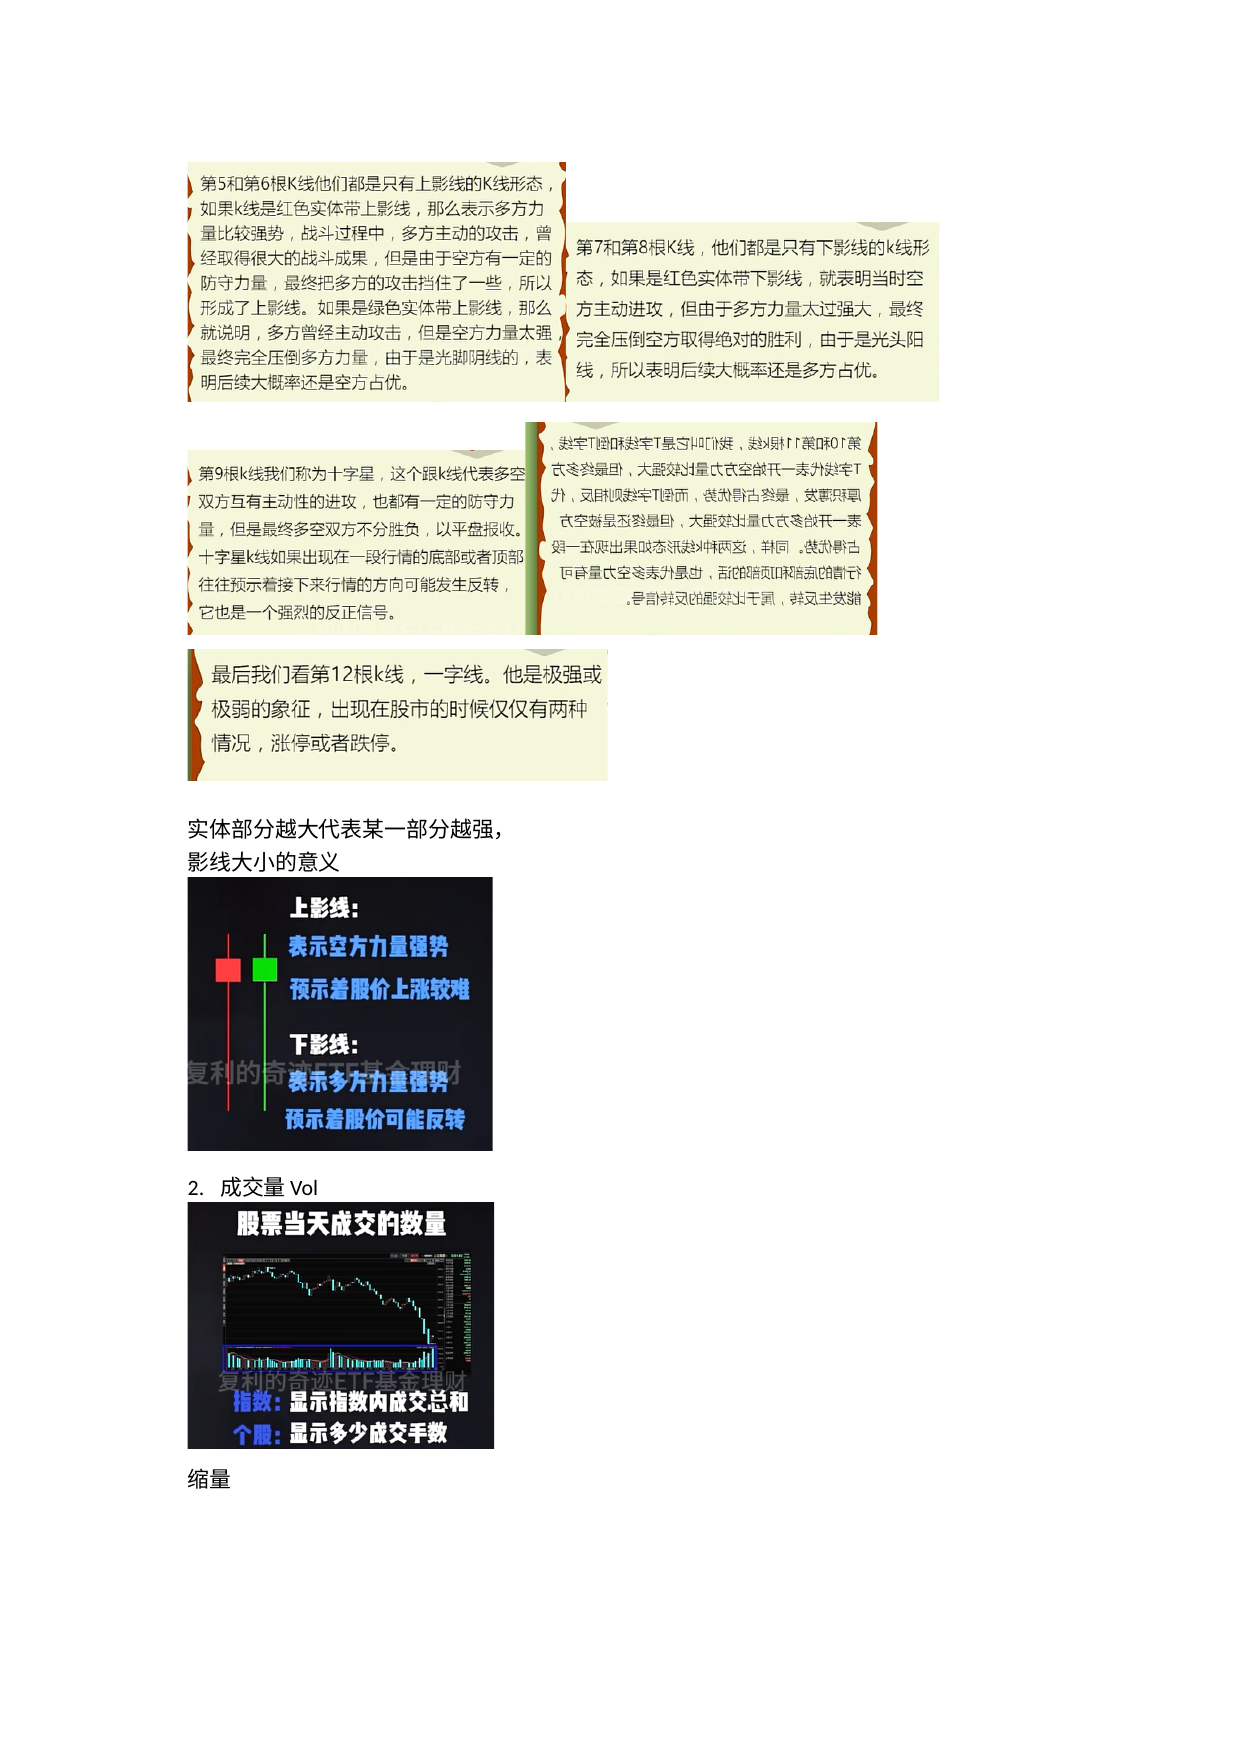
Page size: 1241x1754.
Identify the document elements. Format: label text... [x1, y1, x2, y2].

picture [187, 162, 940, 402]
picture [187, 877, 493, 1151]
list 成交量Vol [187, 1169, 1053, 1202]
list 实体部分越大代表某一部分越强， [187, 812, 1053, 844]
picture [187, 649, 608, 781]
picture [187, 1202, 495, 1449]
list 缩量 [187, 1462, 1053, 1494]
picture [187, 422, 878, 635]
list 影线大小的意义 [187, 844, 1053, 877]
